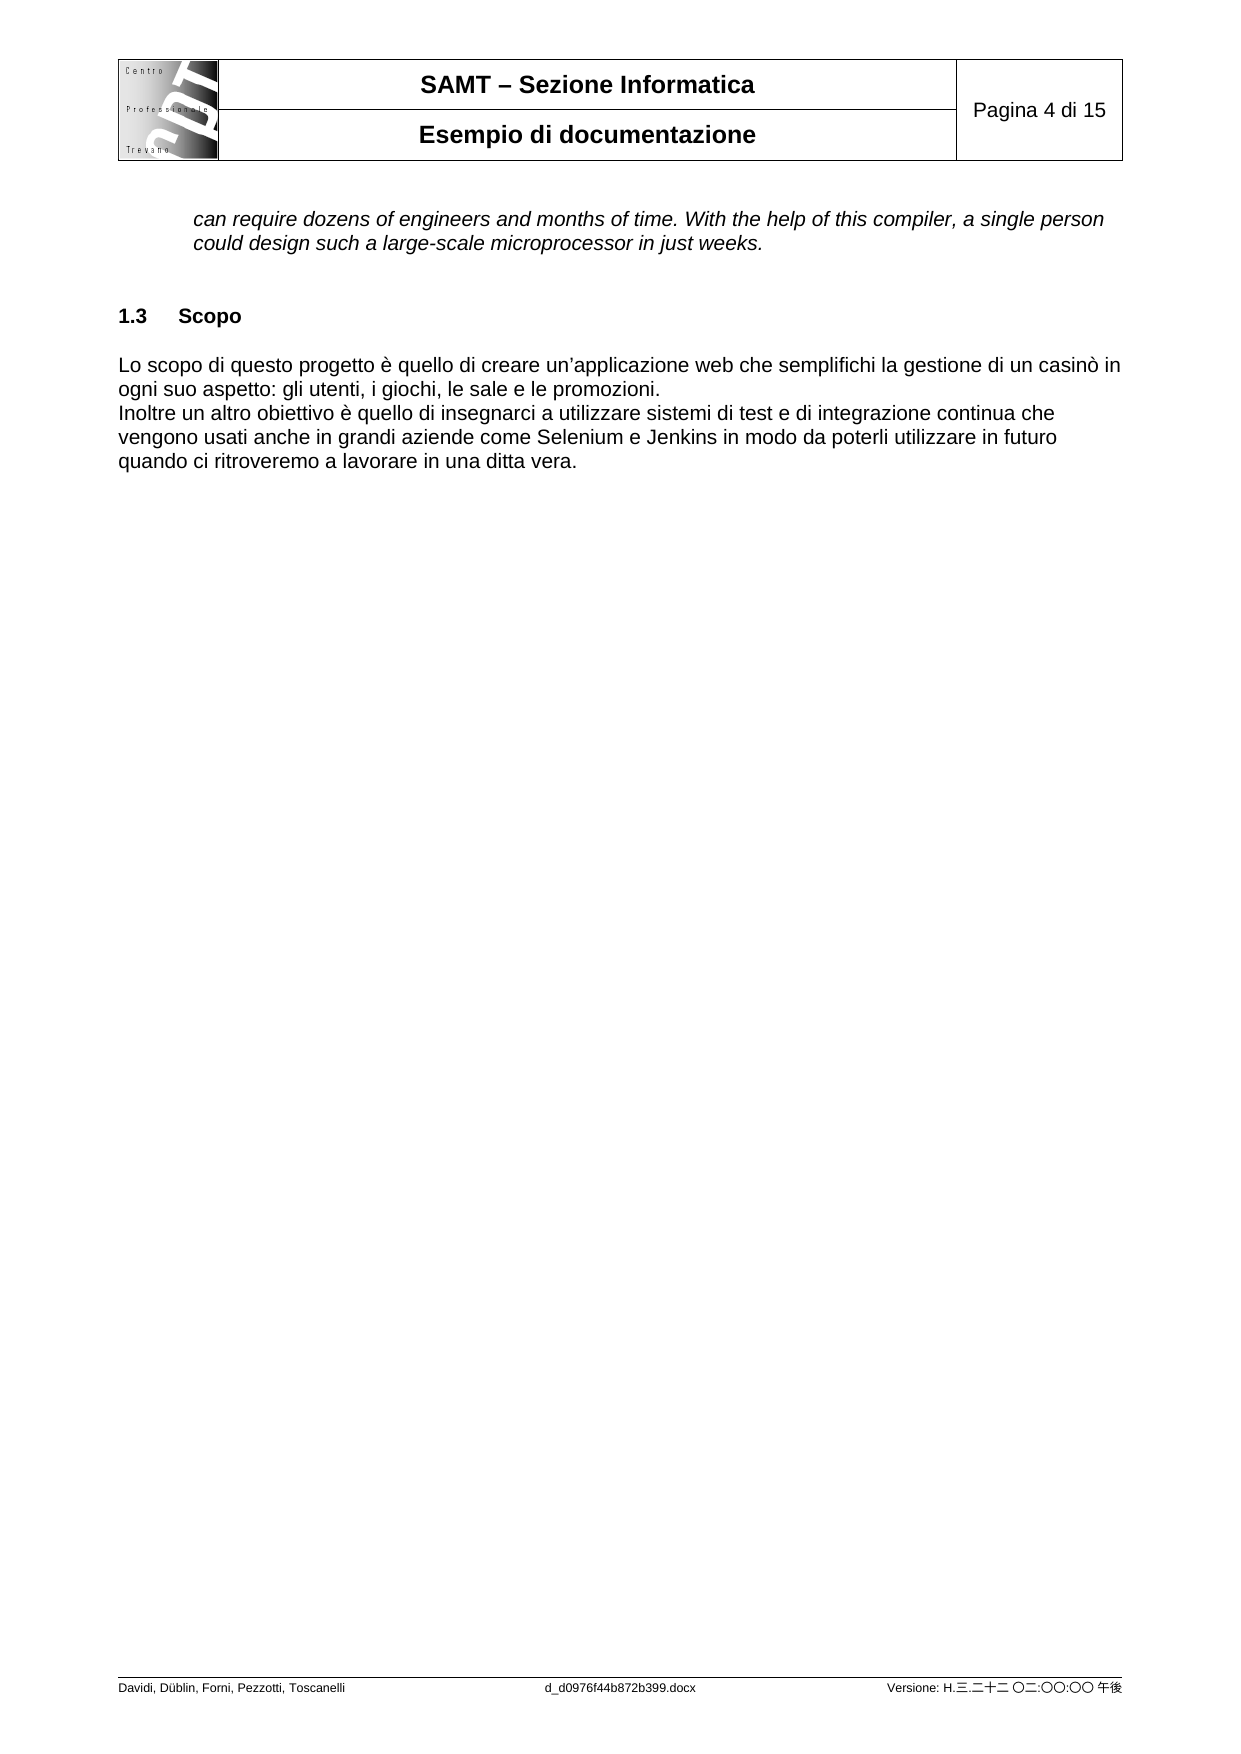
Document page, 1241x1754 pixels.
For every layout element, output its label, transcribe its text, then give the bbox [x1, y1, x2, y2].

text Lo scopo di questo progetto è quello di creare un’applicazione web che semplifichi la gestione di un casinò in ogni suo aspetto: gli utenti, i giochi, le sale e le promozioni. [118, 353, 1122, 401]
picture [118, 60, 218, 159]
subtitle Scopo [118, 304, 1122, 328]
text Inoltre un altro obiettivo è quello di insegnarci a utilizzare sistemi di test e di integrazione continua che vengono usati anche in grandi aziende come Selenium e Jenkins in modo da poterli utilizzare in futuro quando ci ritroveremo a lavorare in una ditta vera. [118, 401, 1122, 472]
